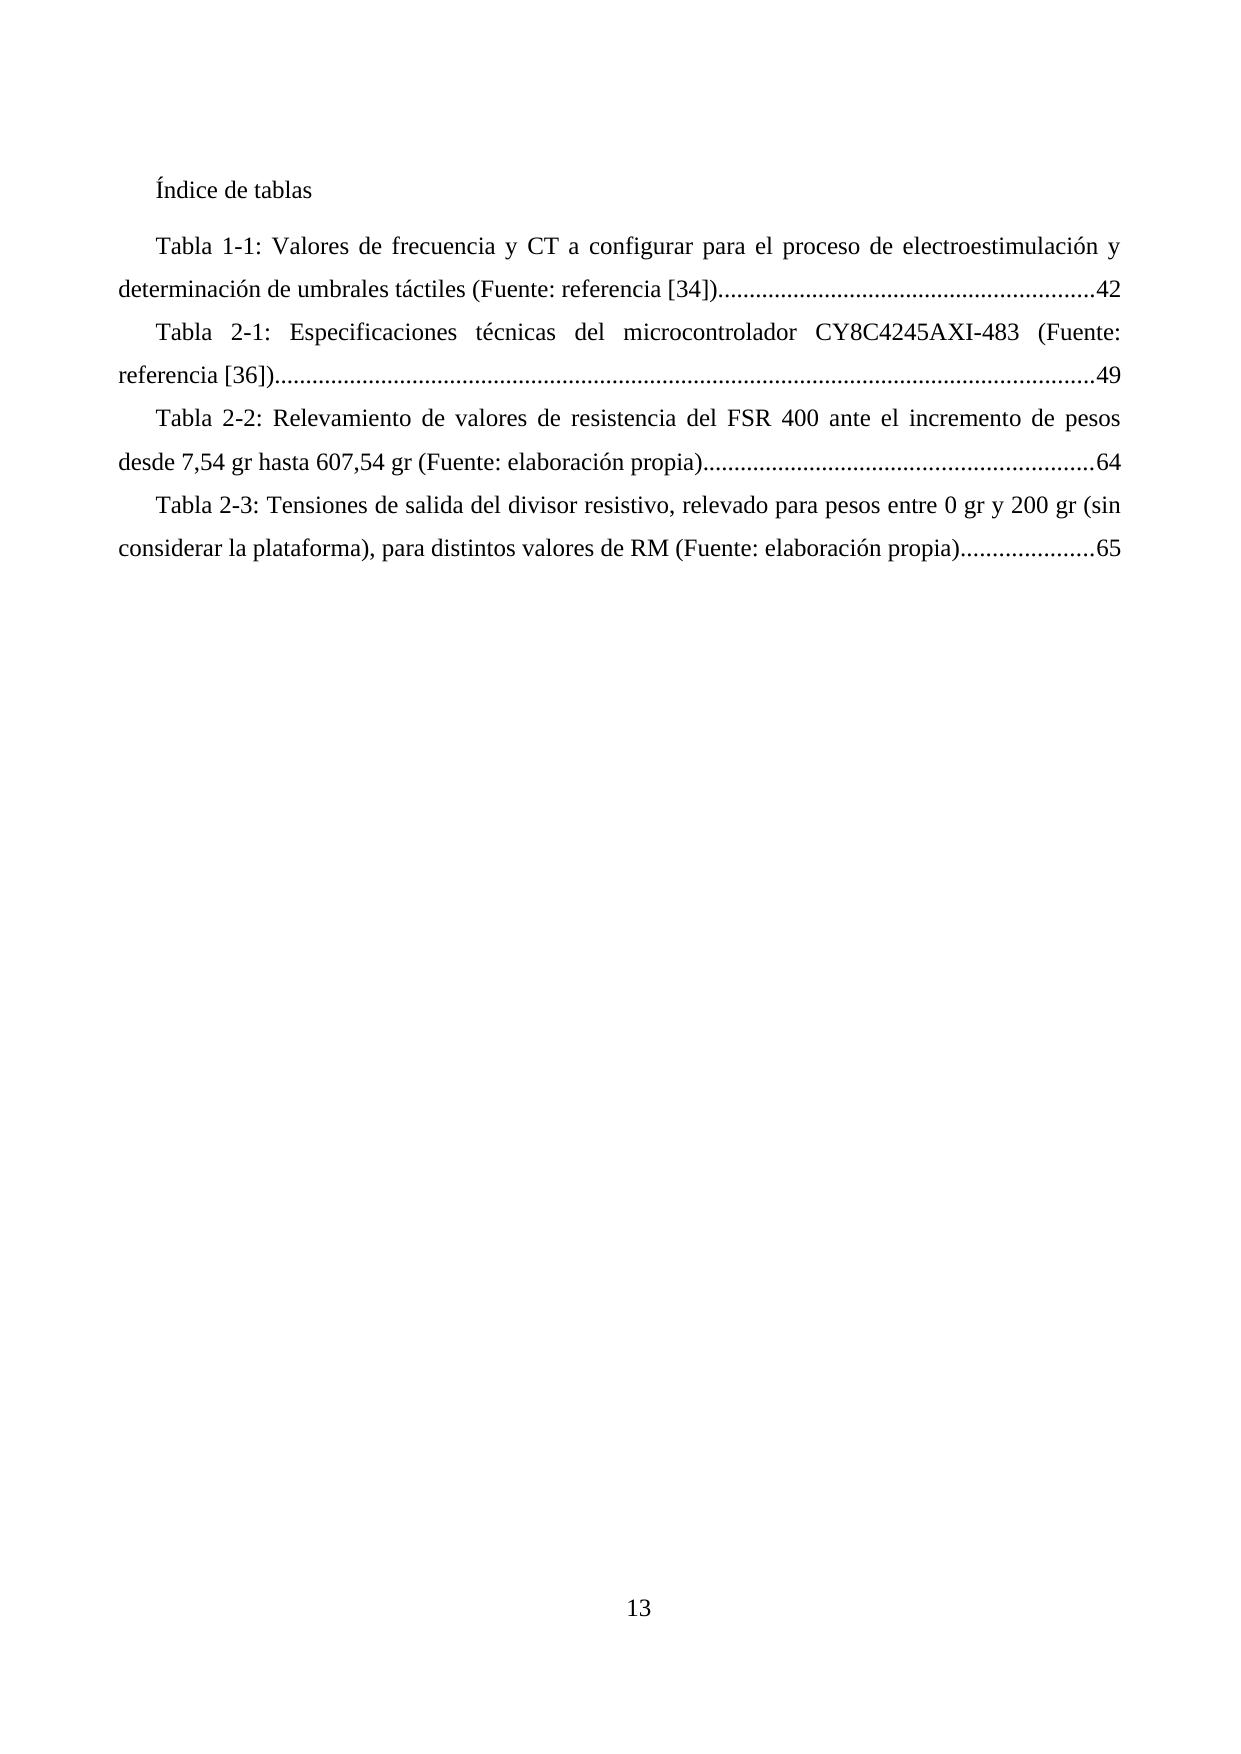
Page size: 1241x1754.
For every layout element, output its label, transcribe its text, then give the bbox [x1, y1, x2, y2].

text Tabla 2-1: Especificaciones técnicas del microcontrolador CY8C4245AXI-483 (Fuente: referencia [36]). 49 [118, 317, 1122, 389]
subtitle Índice de tablas [118, 175, 1122, 204]
text Tabla 1-1: Valores de frecuencia y CT a configurar para el proceso de electroestimulación y determinación de umbrales táctiles (Fuente: referencia [34]). 42 [118, 231, 1122, 303]
text Tabla 2-2: Relevamiento de valores de resistencia del FSR 400 ante el incremento de pesos desde 7,54 gr hasta 607,54 gr (Fuente: elaboración propia). 64 [118, 403, 1122, 475]
text Tabla 2-3: Tensiones de salida del divisor resistivo, relevado para pesos entre 0 gr y 200 gr (sin considerar la plataforma), para distintos valores de RM (Fuente: elaboración propia). 65 [118, 490, 1122, 562]
